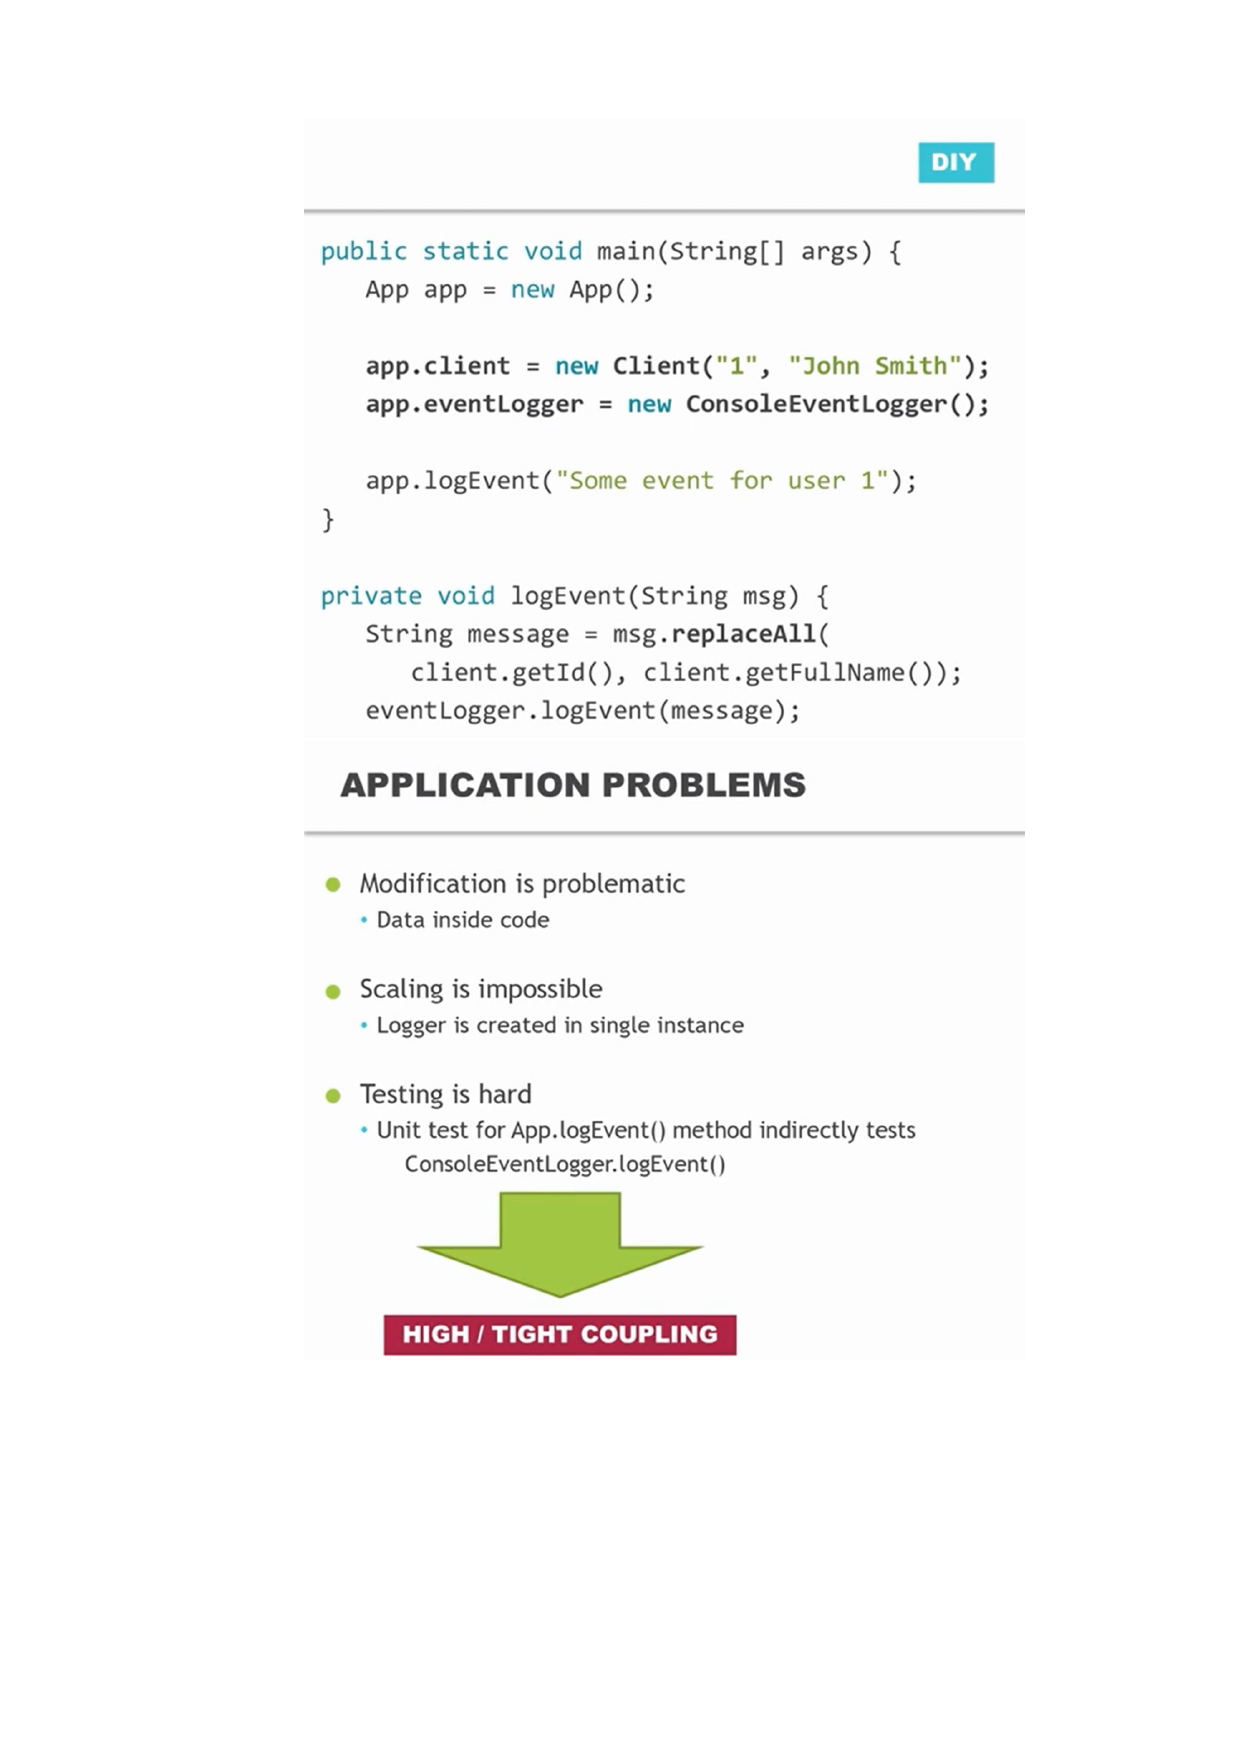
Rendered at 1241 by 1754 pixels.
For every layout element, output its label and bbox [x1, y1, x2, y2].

picture [304, 740, 1025, 1360]
picture [304, 118, 1025, 738]
